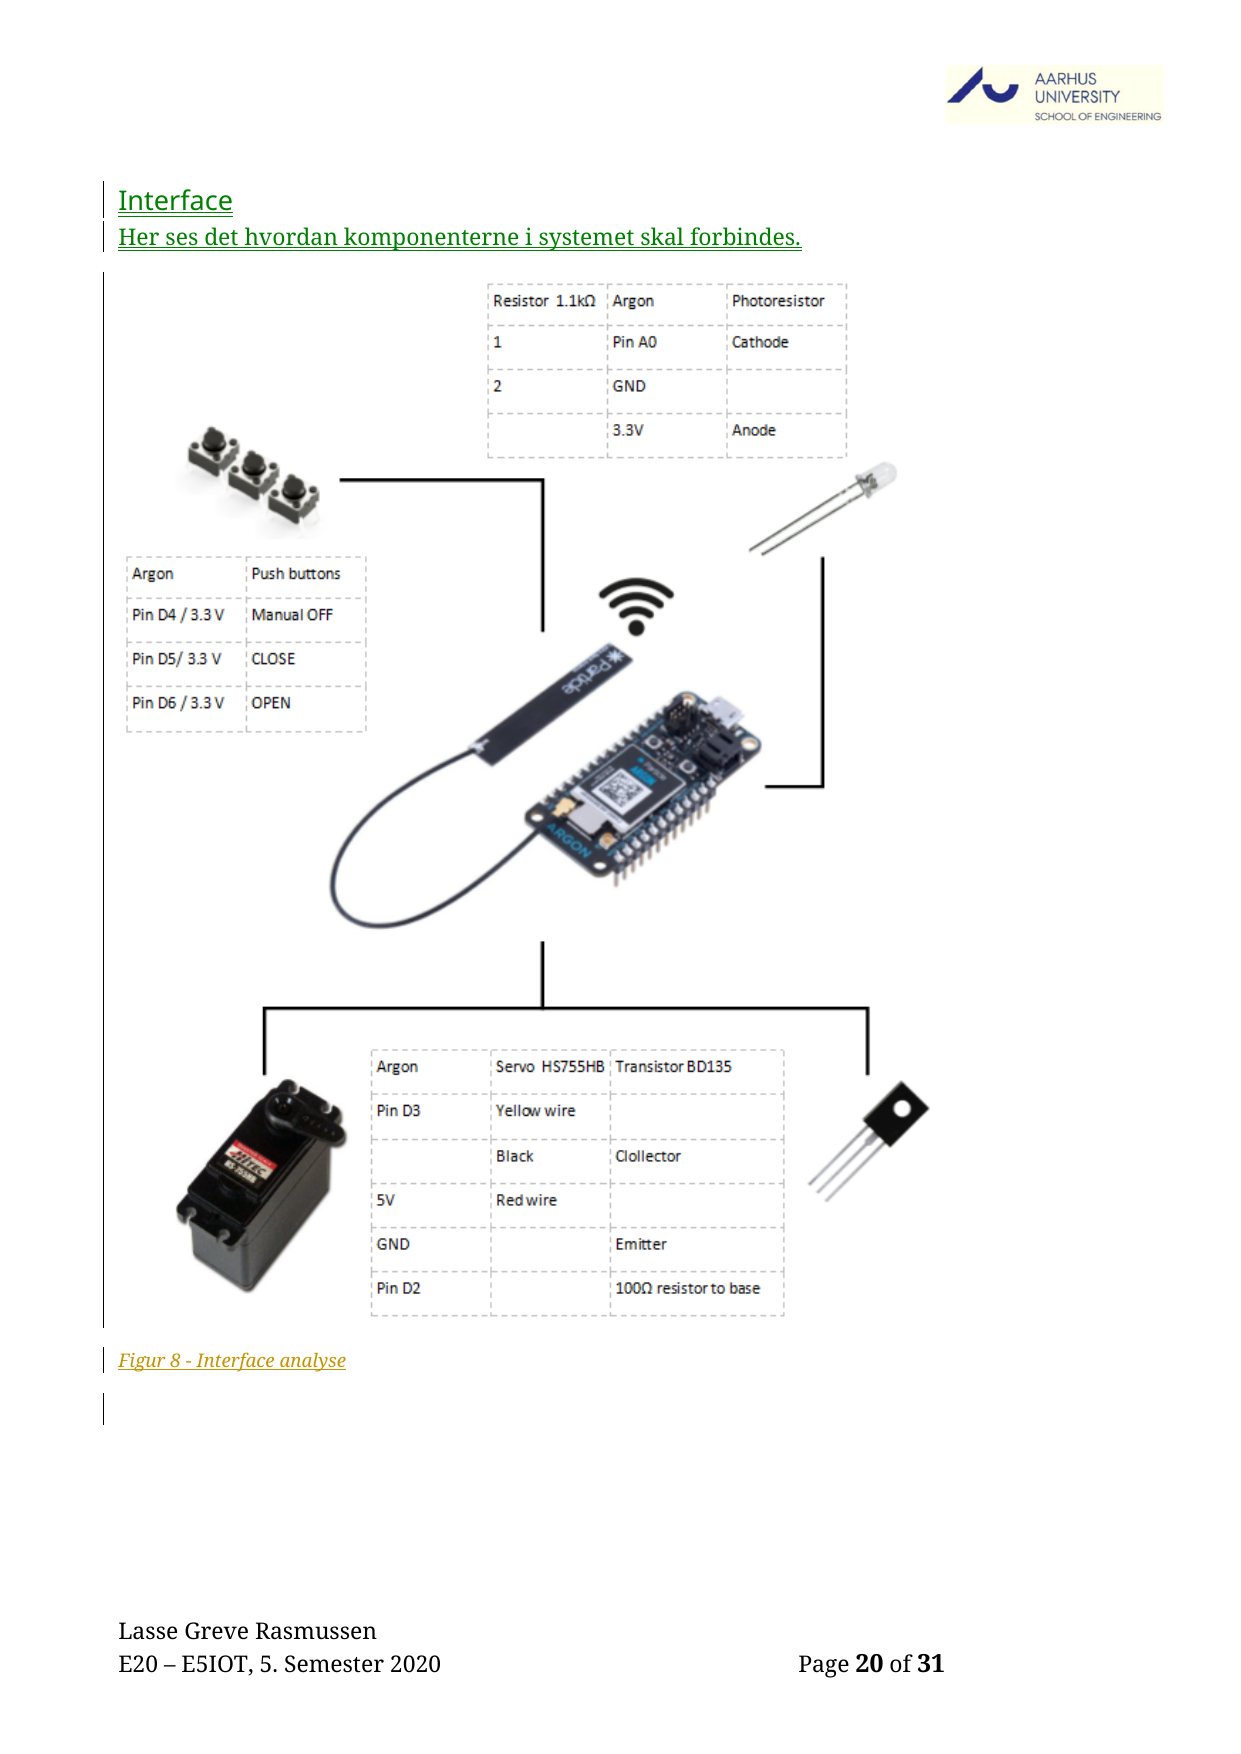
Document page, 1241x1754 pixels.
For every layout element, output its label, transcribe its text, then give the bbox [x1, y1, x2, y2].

picture [118, 271, 944, 1328]
picture [944, 46, 1164, 136]
text 8 [118, 1347, 945, 1373]
